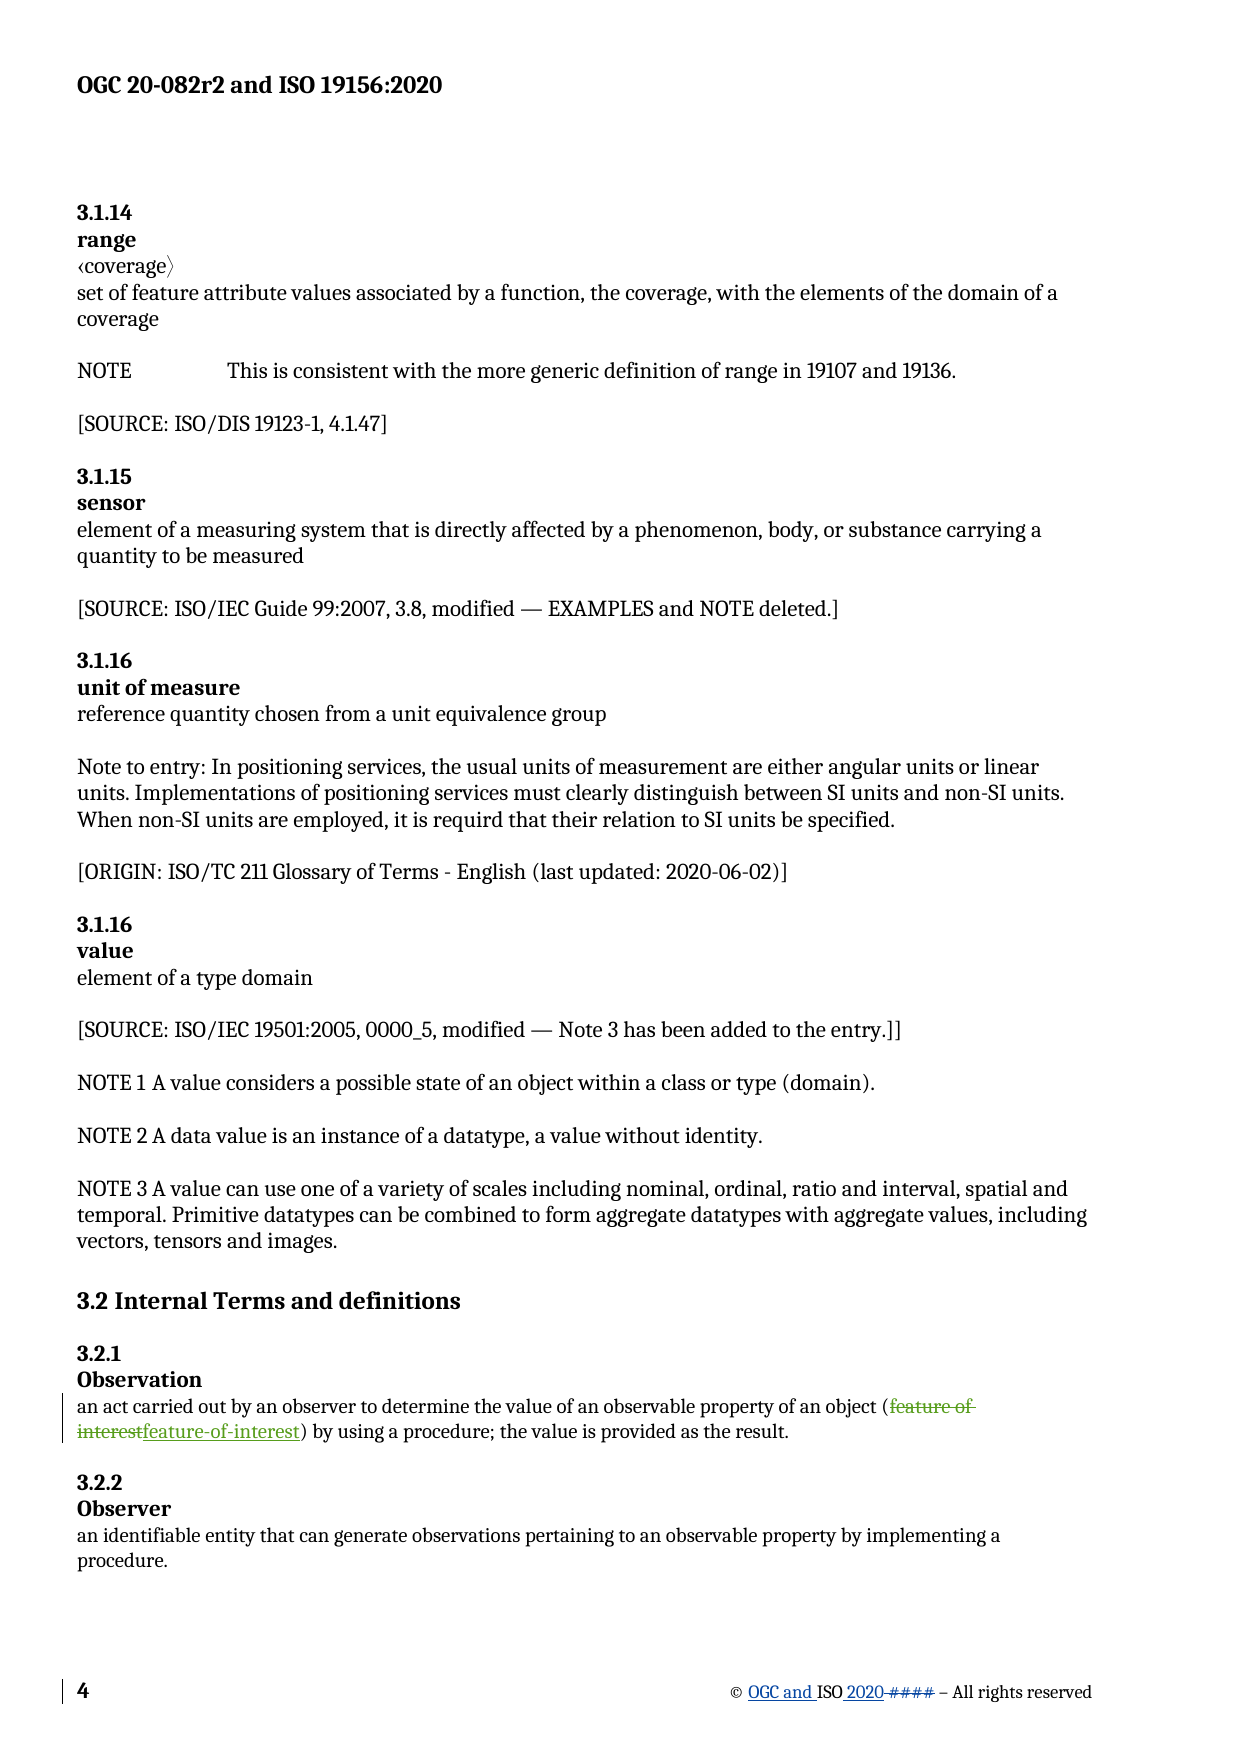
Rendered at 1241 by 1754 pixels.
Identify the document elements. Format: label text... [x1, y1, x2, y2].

text an act carried out by an observer to determine the value of an observable property of an object () by using a procedure; the value is provided as the result. [77, 1393, 1092, 1443]
text set of feature attribute values associated by a function, the coverage, with the elements of the domain of a coverage [77, 279, 1092, 332]
text reference quantity chosen from a unit equivalence group [77, 701, 1092, 727]
text Observer [77, 1496, 1092, 1522]
text NOTE 3 A value can use one of a variety of scales including nominal, ordinal, ratio and interval, spatial and temporal. Primitive datatypes can be combined to form aggregate datatypes with aggregate values, including vectors, tensors and images. [77, 1175, 1092, 1254]
text element of a measuring system that is directly affected by a phenomenon, body, or substance carrying a quantity to be measured [77, 516, 1092, 569]
text 3.2.1 [77, 1341, 1092, 1367]
text Note to entry: In positioning services, the usual units of measurement are either angular units or linear units. Implementations of positioning services must clearly distinguish between SI units and non-SI units. When non-SI units are employed, it is requird that their relation to SI units be specified. [77, 754, 1092, 833]
text sensor [77, 490, 1092, 516]
text [SOURCE: ISO/IEC 19501:2005, 0000_5, modified — Note 3 has been added to the entry.]] [77, 1017, 1092, 1043]
text element of a type domain [77, 964, 1092, 991]
text [SOURCE: ISO/DIS 19123-1, 4.1.47] [77, 411, 1092, 437]
text NOTE 2 A data value is an instance of a datatype, a value without identity. [77, 1123, 1092, 1149]
text unit of measure [77, 674, 1092, 701]
subtitle Internal Terms and definitions [77, 1287, 1092, 1316]
text an identifiable entity that can generate observations pertaining to an observable property by implementing a procedure. [77, 1522, 1092, 1572]
text 3.1.16 [77, 648, 1092, 674]
text 3.1.14 [77, 200, 1092, 227]
text [ORIGIN: ISO/TC 211 Glossary of Terms - English (last updated: 2020-06-02)] [77, 859, 1092, 885]
text coverage [77, 253, 1092, 279]
text [SOURCE: ISO/IEC Guide 99:2007, 3.8, modified — EXAMPLES and NOTE deleted.] [77, 596, 1092, 622]
text NOTE 1 A value considers a possible state of an object within a class or type (domain). [77, 1070, 1092, 1096]
text NOTE This is consistent with the more generic definition of range in 19107 and 19136. [77, 358, 1092, 385]
text 3.1.16 [77, 912, 1092, 938]
text 3.2.2 [77, 1470, 1092, 1496]
text value [77, 938, 1092, 964]
text 3.1.15 [77, 464, 1092, 490]
text range [77, 227, 1092, 253]
text Observation [77, 1367, 1092, 1393]
